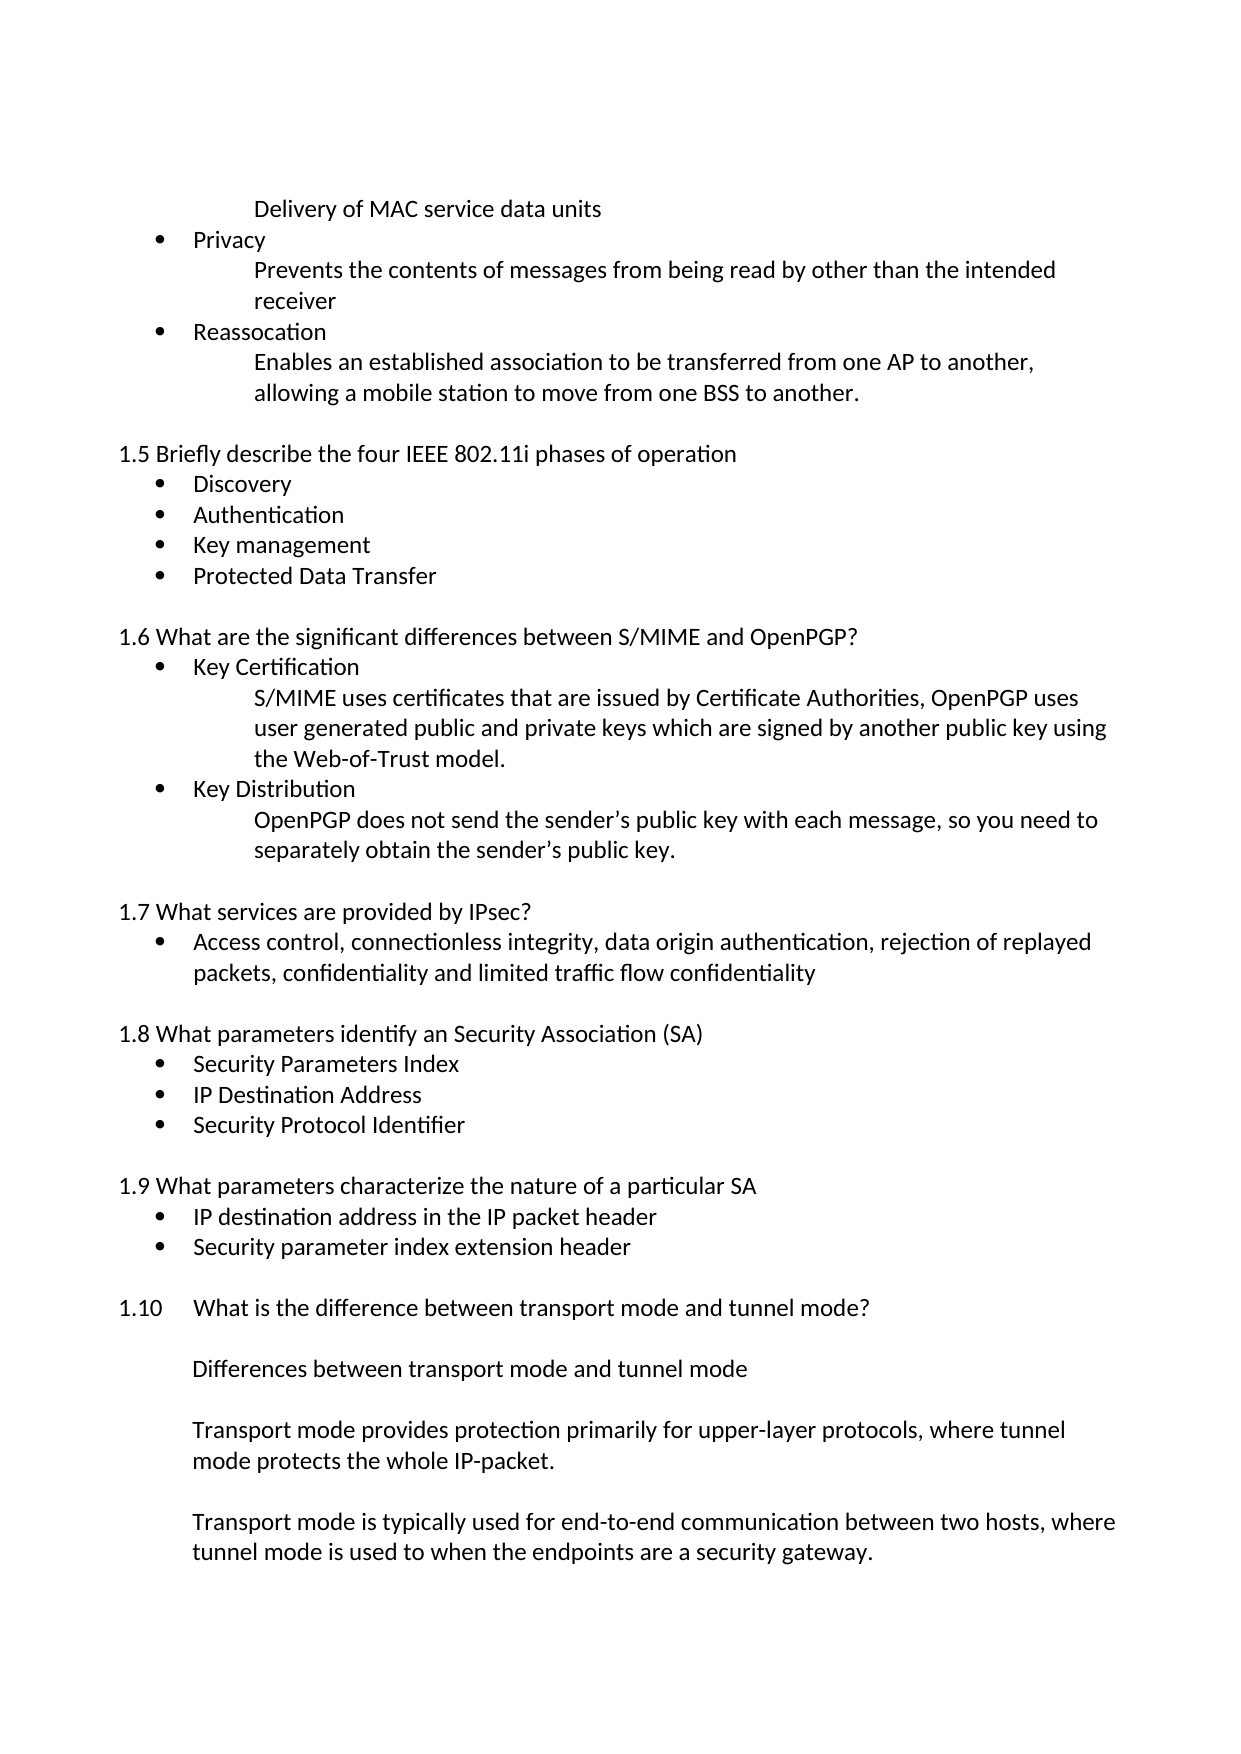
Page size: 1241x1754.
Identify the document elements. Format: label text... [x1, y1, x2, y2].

list What parameters characterize the nature of a particular SA [118, 1170, 1122, 1201]
list IP destination address in the IP packet header [156, 1201, 1122, 1231]
list Authentication [156, 499, 1122, 529]
text S/MIME uses certificates that are issued by Certificate Authorities, OpenPGP uses user generated public and private keys which are signed by another public key using the Web-of-Trust model. [254, 682, 1122, 773]
list Access control, connectionless integrity, data origin authentication, rejection of replayed packets, confidentiality and limited traffic flow confidentiality [156, 926, 1122, 987]
list Differences between transport mode and tunnel mode [192, 1353, 1122, 1384]
list What parameters identify an Security Association (SA) [118, 1018, 1122, 1048]
list Reassocation [156, 316, 1122, 346]
list Transport mode is typically used for end-to-end communication between two hosts, where tunnel mode is used to when the endpoints are a security gateway. [192, 1506, 1122, 1567]
text Delivery of MAC service data units [118, 194, 1122, 224]
list Protected Data Transfer [156, 560, 1122, 590]
list Key Distribution [156, 773, 1122, 804]
list Security Protocol Identifier [156, 1109, 1122, 1140]
list Key Certification [156, 651, 1122, 682]
list Briefly describe the four IEEE 802.11i phases of operation [118, 438, 1122, 468]
list What are the significant differences between S/MIME and OpenPGP? [118, 621, 1122, 651]
text Enables an established association to be transferred from one AP to another, allowing a mobile station to move from one BSS to another. [254, 346, 1122, 407]
list Transport mode provides protection primarily for upper-layer protocols, where tunnel mode protects the whole IP-packet. [192, 1414, 1122, 1476]
list Security Parameters Index [156, 1048, 1122, 1079]
list Security parameter index extension header [156, 1231, 1122, 1262]
list Discovery [156, 468, 1122, 499]
text Prevents the contents of messages from being read by other than the intended receiver [254, 255, 1122, 316]
list Key management [156, 529, 1122, 560]
list What is the difference between transport mode and tunnel mode? [118, 1292, 1122, 1323]
list IP Destination Address [156, 1079, 1122, 1109]
list Privacy [156, 224, 1122, 255]
text OpenPGP does not send the sender’s public key with each message, so you need to separately obtain the sender’s public key. [254, 804, 1122, 865]
list What services are provided by IPsec? [118, 896, 1122, 926]
